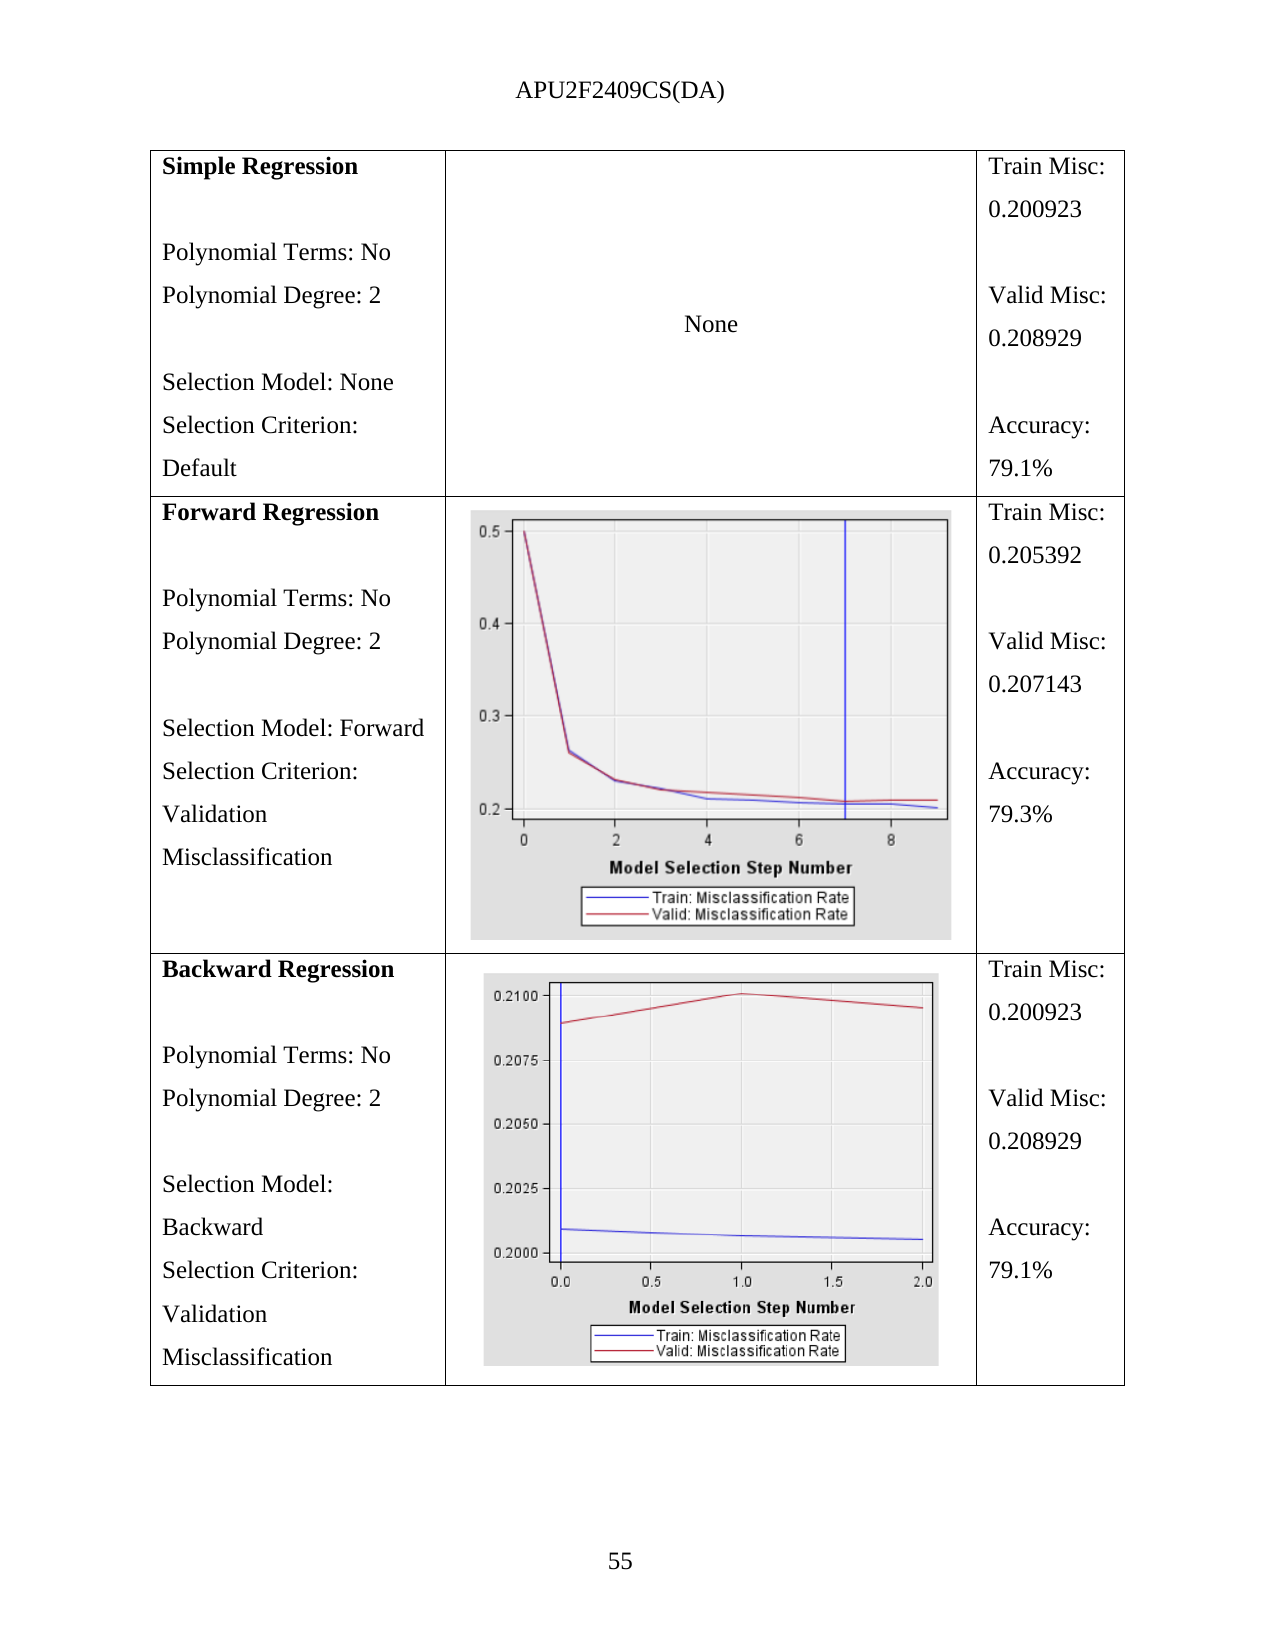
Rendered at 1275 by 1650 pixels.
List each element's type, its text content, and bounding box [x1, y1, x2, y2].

table_cell [446, 497, 976, 953]
table_cell None [446, 151, 976, 496]
table_cell Forward Regression Polynomial Terms: No Polynomial Degree: 2 Selection Model: Forward Selection Criterion: Validation Misclassification [151, 497, 445, 953]
table_cell [446, 954, 976, 1385]
table_cell Simple Regression Polynomial Terms: No Polynomial Degree: 2 Selection Model: None Selection Criterion: Default [151, 151, 445, 496]
table_cell Backward Regression Polynomial Terms: No Polynomial Degree: 2 Selection Model: Backward Selection Criterion: Validation Misclassification [151, 954, 445, 1385]
picture [483, 973, 939, 1366]
table_cell Train Misc: 0.200923 Valid Misc: 0.208929 Accuracy: 79.1% [977, 954, 1124, 1385]
picture [470, 510, 952, 940]
table_cell Train Misc: 0.205392 Valid Misc: 0.207143 Accuracy: 79.3% [977, 497, 1124, 953]
table_cell Train Misc: 0.200923 Valid Misc: 0.208929 Accuracy: 79.1% [977, 151, 1124, 496]
